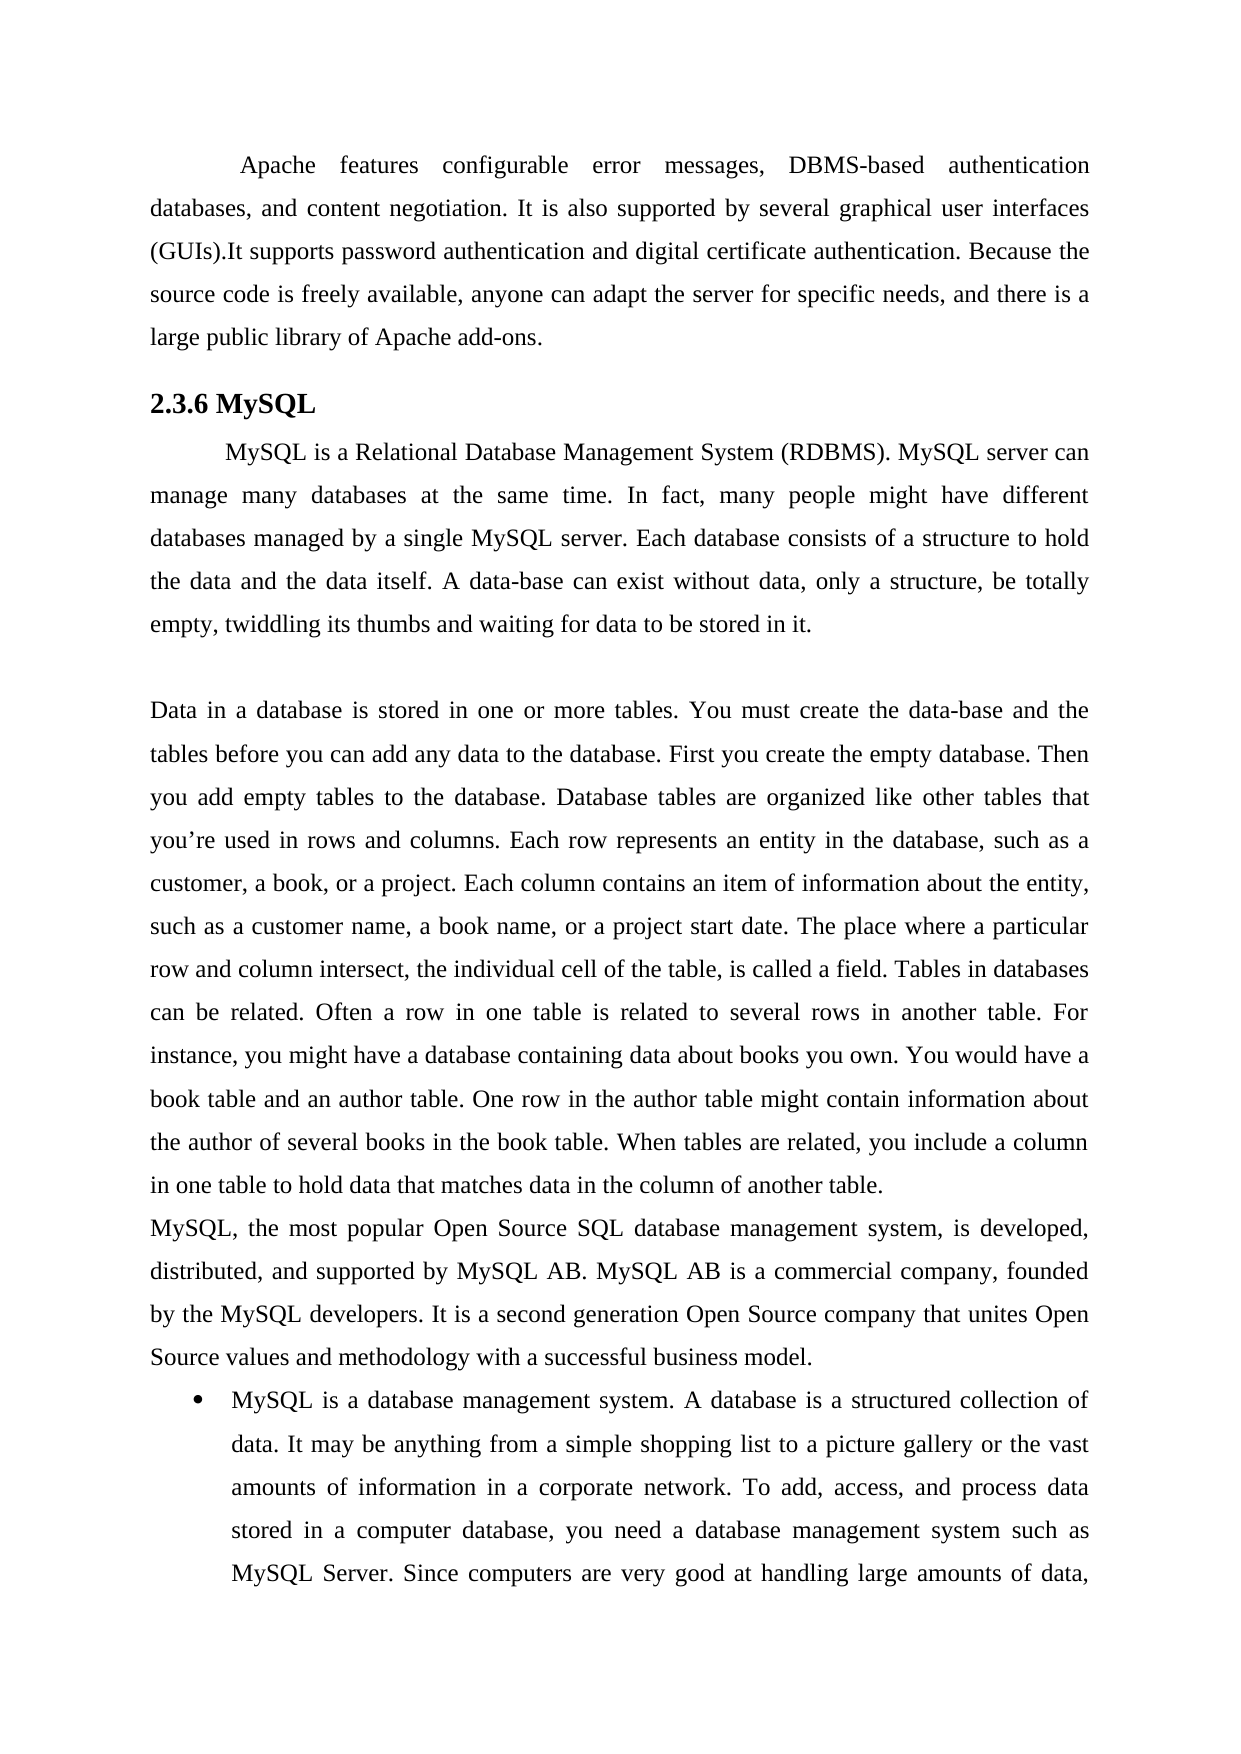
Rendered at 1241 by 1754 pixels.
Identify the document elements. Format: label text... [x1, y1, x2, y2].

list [194, 1386, 1090, 1587]
text Data in a database is stored in one or more tables. You must create the data-base and the tables before you can add any data to the database. First you create the empty database. Then you add empty tables to the database. Database tables are organized like other tables that you’re used in rows and columns. Each row represents an entity in the database, such as a customer, a book, or a project. Each column contains an item of information about the entity, such as a customer name, a book name, or a project start date. The place where a particular row and column intersect, the individual cell of the table, is called a field. Tables in databases can be related. Often a row in one table is related to several rows in another table. For instance, you might have a database containing data about books you own. You would have a book table and an author table. One row in the author table might contain information about the author of several books in the book table. When tables are related, you include a column in one table to hold data that matches data in the column of another table. [150, 696, 1090, 1199]
text MySQL, the most popular Open Source SQL database management system, is developed, distributed, and supported by MySQL AB. MySQL AB is a commercial company, founded by the MySQL developers. It is a second generation Open Source company that unites Open Source values and methodology with a successful business model. [150, 1213, 1090, 1371]
text 2.3.6 MySQL [150, 386, 1090, 420]
text Apache features configurable error messages, DBMS-based authentication databases, and content negotiation. It is also supported by several graphical user interfaces (GUIs).It supports password authentication and digital certificate authentication. Because the source code is freely available, anyone can adapt the server for specific needs, and there is a large public library of Apache add-ons. [150, 150, 1090, 351]
text MySQL is a Relational Database Management System (RDBMS). MySQL server can manage many databases at the same time. In fact, many people might have different databases managed by a single MySQL server. Each database consists of a structure to hold the data and the data itself. A data-base can exist without data, only a structure, be totally empty, twiddling its thumbs and waiting for data to be stored in it. [150, 437, 1090, 638]
